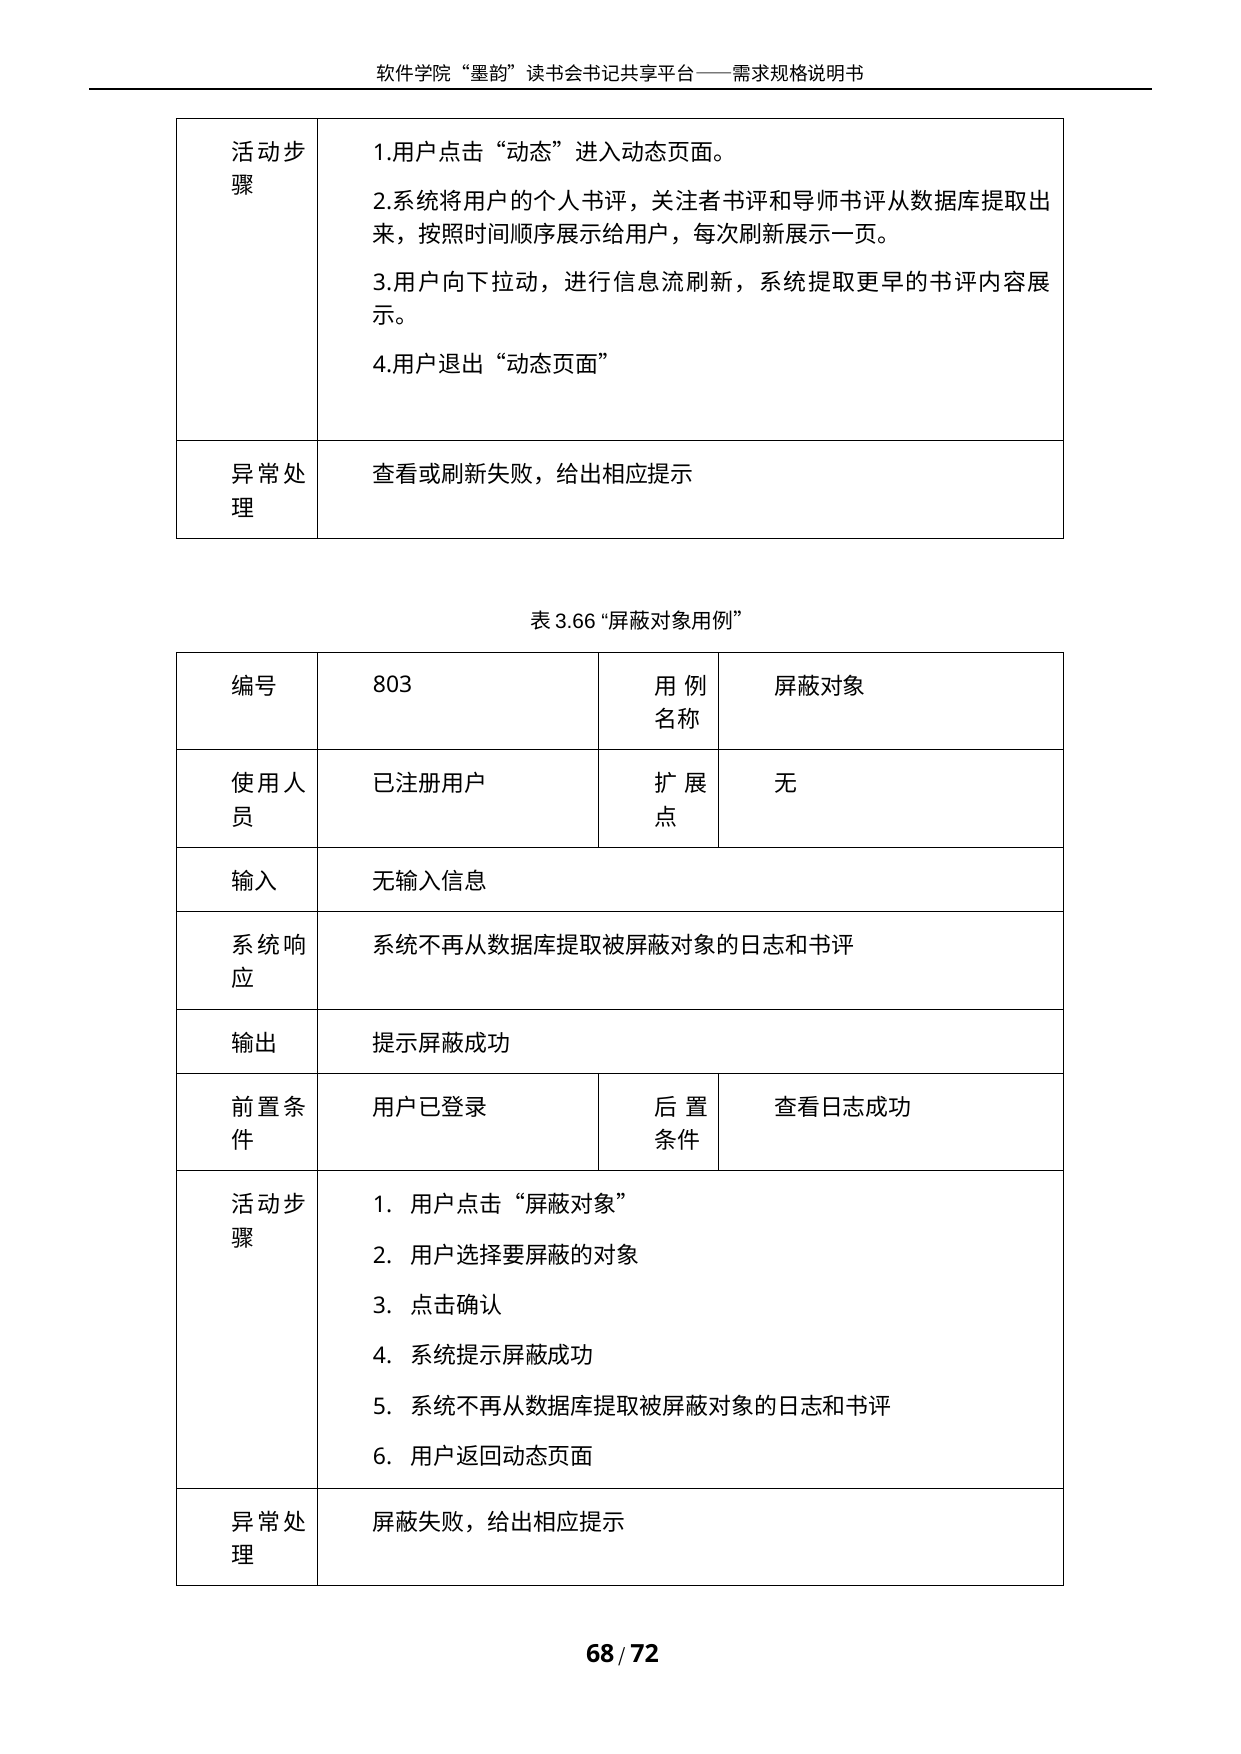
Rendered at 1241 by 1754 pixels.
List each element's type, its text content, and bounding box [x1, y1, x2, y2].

table_cell 活动步骤 [177, 119, 317, 440]
table_header 编号 [177, 653, 317, 749]
text 表3.66 “屏蔽对象用例” [132, 605, 1152, 635]
table_header 803 [318, 653, 598, 749]
table_cell 系统不再从数据库提取被屏蔽对象的日志和书评 [318, 912, 1063, 1008]
table_cell 异常处理 [177, 1489, 317, 1585]
table_cell 用户点击“屏蔽对象” 用户选择要屏蔽的对象 点击确认 系统提示屏蔽成功 系统不再从数据库提取被屏蔽对象的日志和书评 用户返回动态页面 [318, 1171, 1063, 1488]
table_cell 已注册用户 [318, 750, 598, 847]
table_cell 1.用户点击“动态”进入动态页面。 2.系统将用户的个人书评，关注者书评和导师书评从数据库提取出来，按照时间顺序展示给用户，每次刷新展示一页。 3.用户向下拉动，进行信息流刷新，系统提取更早的书评内容展示。 4.用户退出“动态页面” [318, 119, 1063, 440]
table_cell 扩展点 [599, 750, 718, 847]
table_cell 无 [719, 750, 1063, 847]
table_cell 屏蔽失败，给出相应提示 [318, 1489, 1063, 1585]
table_cell 无输入信息 [318, 848, 1063, 911]
table_cell 查看或刷新失败，给出相应提示 [318, 441, 1063, 538]
table_header 用例名称 [599, 653, 718, 749]
table_cell 用户已登录 [318, 1074, 598, 1170]
table_cell 查看日志成功 [719, 1074, 1063, 1170]
table_cell 使用人员 [177, 750, 317, 847]
table_cell 提示屏蔽成功 [318, 1010, 1063, 1073]
table_cell 输入 [177, 848, 317, 911]
table_cell 系统响应 [177, 912, 317, 1008]
table_header 屏蔽对象 [719, 653, 1063, 749]
table_cell 后置条件 [599, 1074, 718, 1170]
table_cell 前置条件 [177, 1074, 317, 1170]
table_cell 异常处理 [177, 441, 317, 538]
table_cell 活动步骤 [177, 1171, 317, 1488]
table_cell 输出 [177, 1010, 317, 1073]
